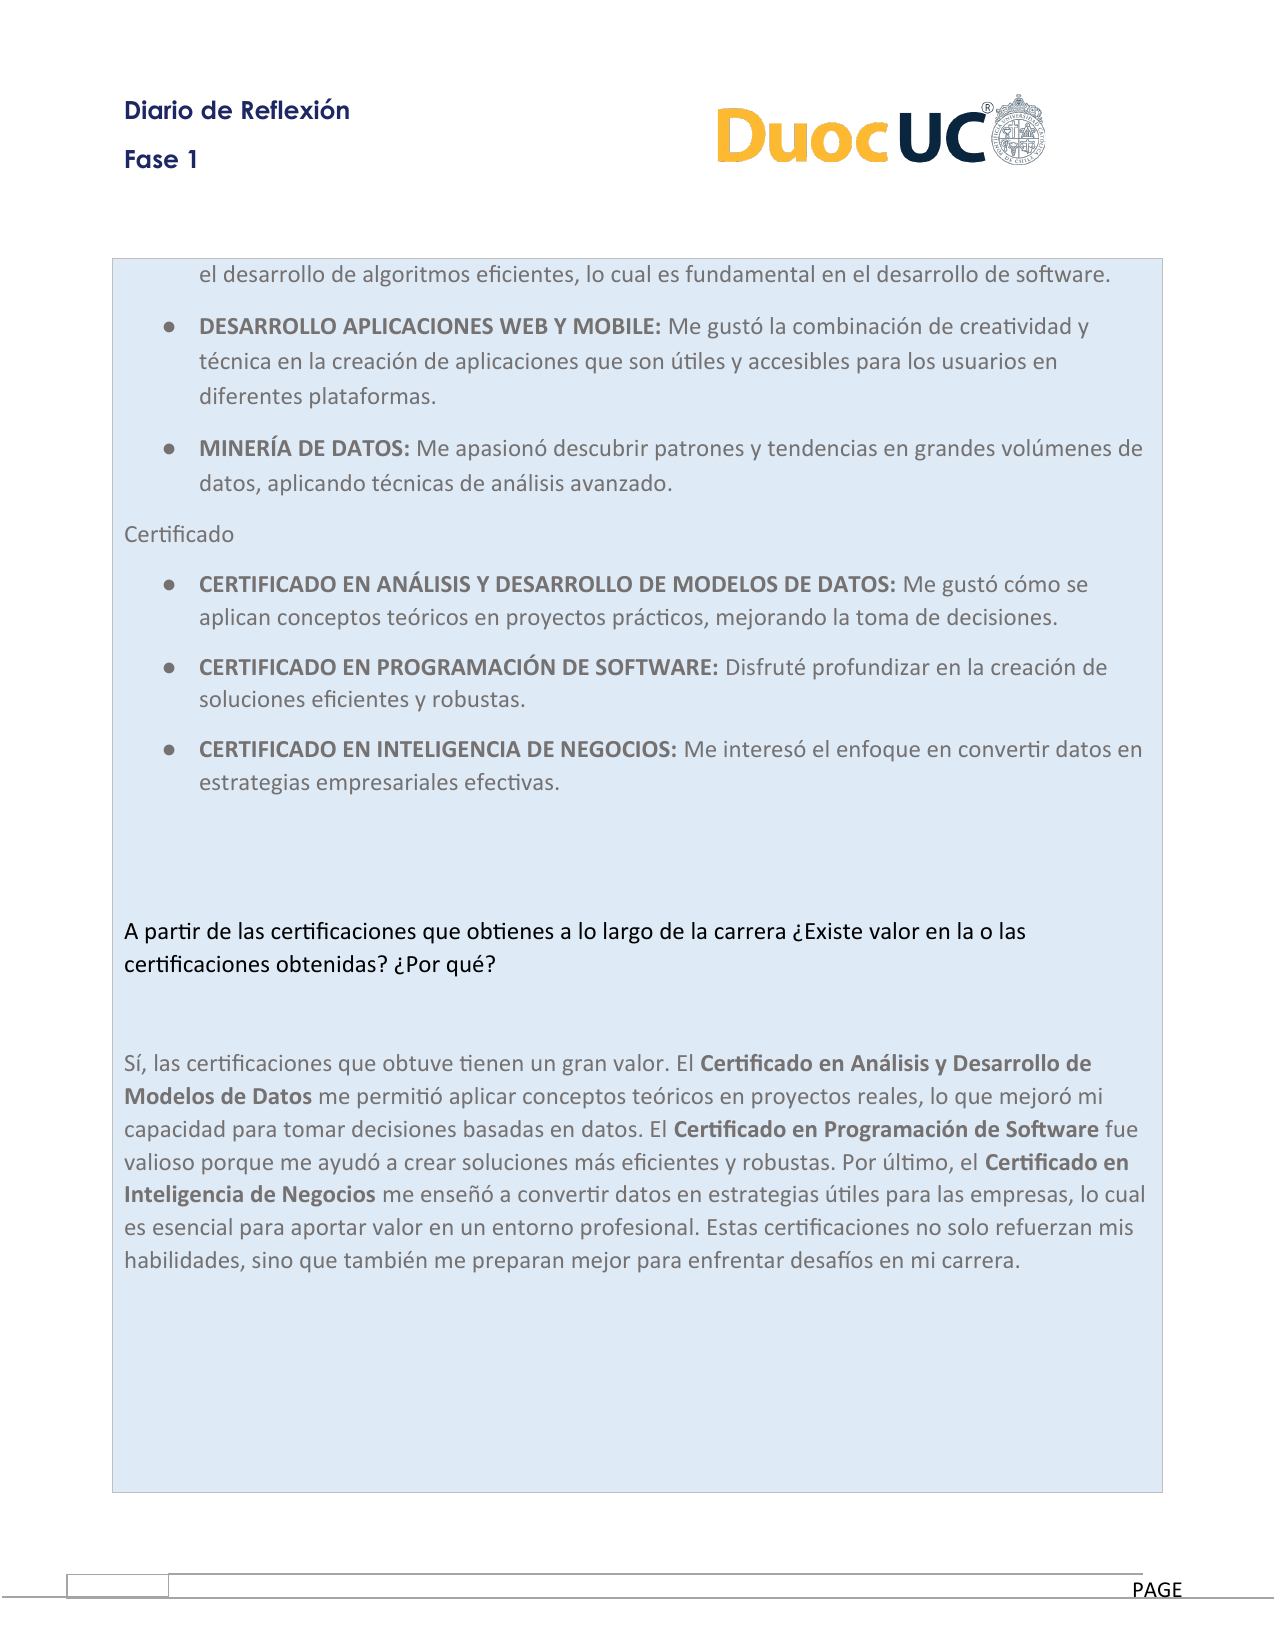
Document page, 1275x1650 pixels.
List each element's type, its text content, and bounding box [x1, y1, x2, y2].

picture [717, 94, 1046, 165]
